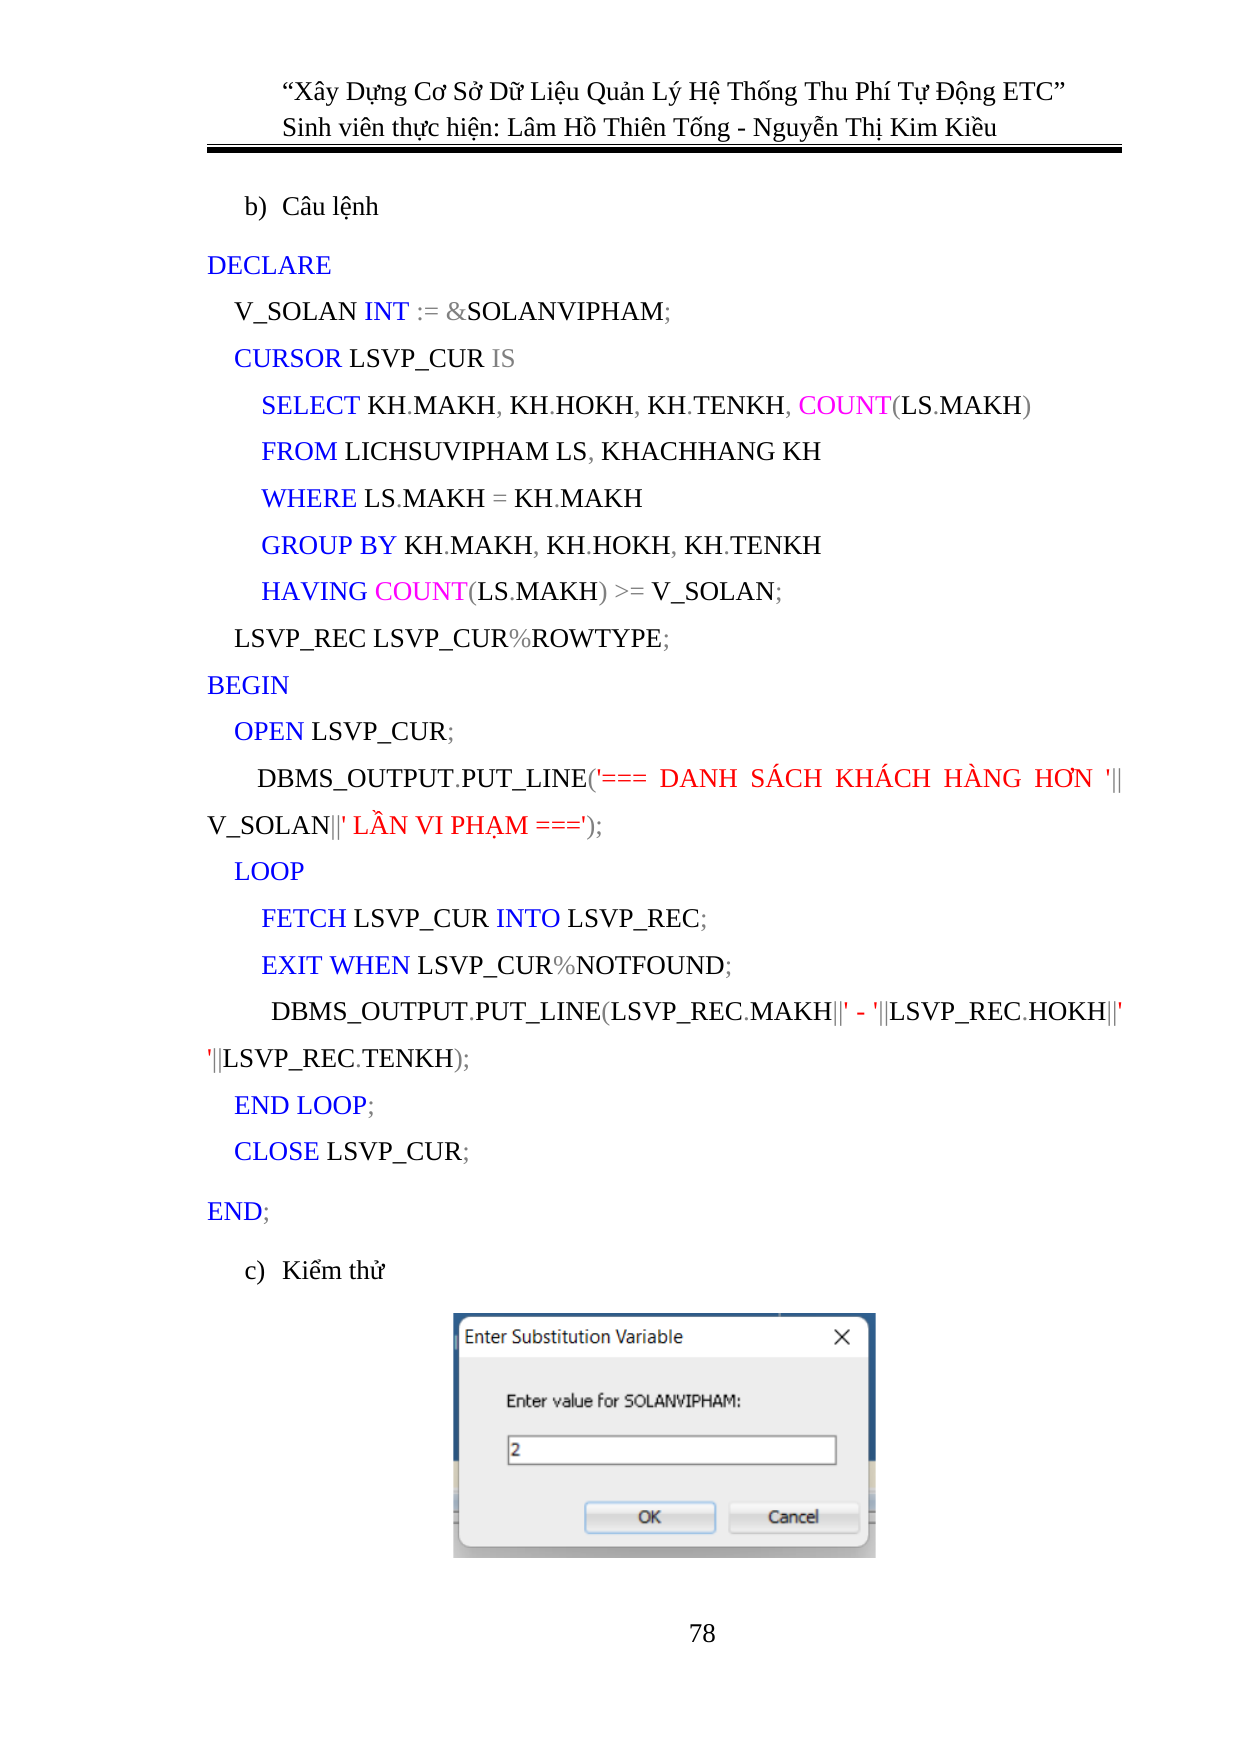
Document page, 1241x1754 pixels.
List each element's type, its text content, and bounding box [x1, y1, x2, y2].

text LOOP [207, 856, 1122, 887]
text GROUP BY KH.MAKH, KH.HOKH, KH.TENKH [207, 529, 1122, 560]
list Câu lệnh [244, 190, 1122, 221]
text DECLARE [207, 249, 1122, 280]
text V_SOLAN INT := &SOLANVIPHAM; [207, 296, 1122, 327]
text END; [207, 1195, 1122, 1226]
text HAVING COUNT(LS.MAKH) >= V_SOLAN; [207, 576, 1122, 607]
text LSVP_REC LSVP_CUR%ROWTYPE; [207, 622, 1122, 653]
text CLOSE LSVP_CUR; [207, 1136, 1122, 1167]
text END LOOP; [207, 1089, 1122, 1120]
text DBMS_OUTPUT.PUT_LINE('=== DANH SÁCH KHÁCH HÀNG HƠN '|| V_SOLAN||' LẦN VI PHẠM ==='); [207, 762, 1122, 840]
text CURSOR LSVP_CUR IS [207, 342, 1122, 373]
text OPEN LSVP_CUR; [207, 716, 1122, 747]
list Kiểm thử [244, 1254, 1122, 1285]
text DBMS_OUTPUT.PUT_LINE(LSVP_REC.MAKH||' - '||LSVP_REC.HOKH||' '||LSVP_REC.TENKH); [207, 996, 1122, 1073]
text WHERE LS.MAKH = KH.MAKH [207, 482, 1122, 513]
text BEGIN [207, 669, 1122, 700]
text SELECT KH.MAKH, KH.HOKH, KH.TENKH, COUNT(LS.MAKH) [207, 389, 1122, 420]
text FETCH LSVP_CUR INTO LSVP_REC; [207, 902, 1122, 933]
text FROM LICHSUVIPHAM LS, KHACHHANG KH [207, 436, 1122, 467]
text EXIT WHEN LSVP_CUR%NOTFOUND; [207, 949, 1122, 980]
picture [453, 1313, 876, 1558]
